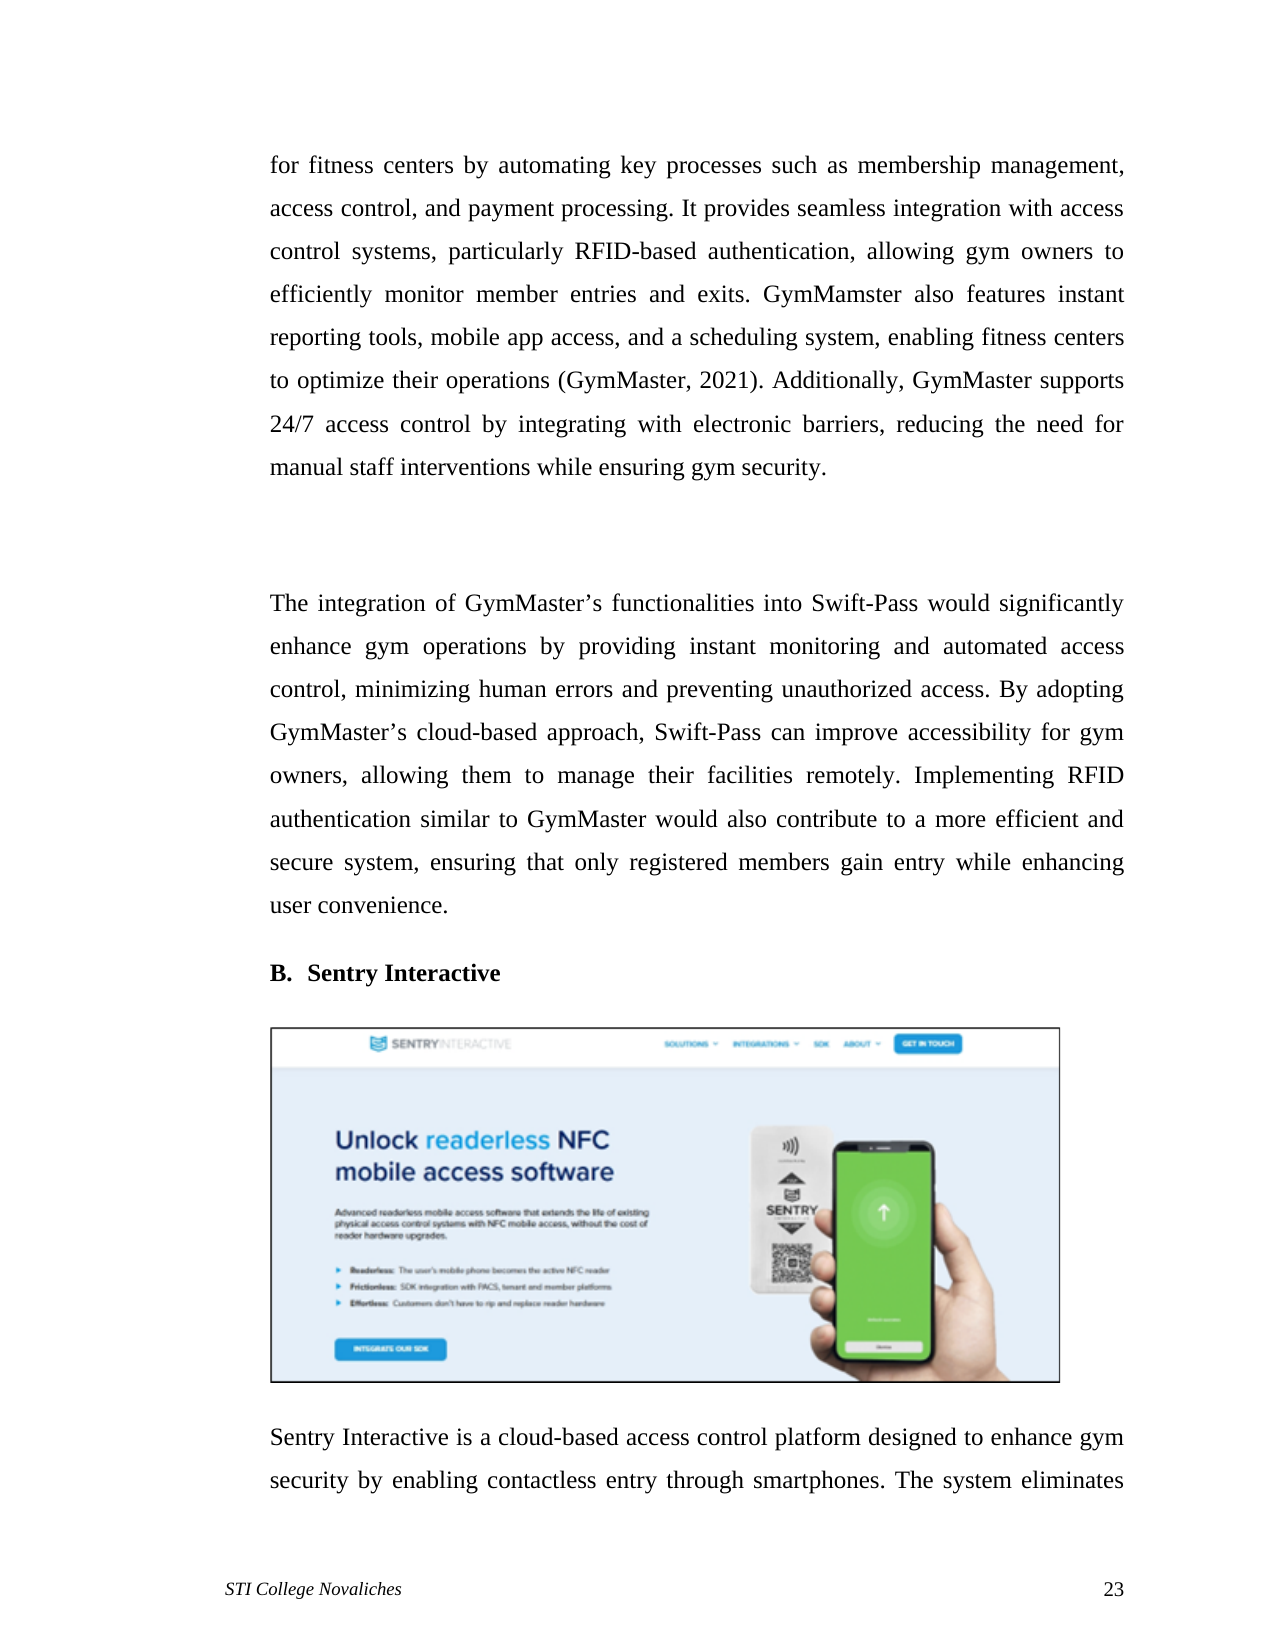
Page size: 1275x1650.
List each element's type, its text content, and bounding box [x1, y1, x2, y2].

text The integration of GymMaster’s functionalities into Swift-Pass would significantly enhance gym operations by providing instant monitoring and automated access control, minimizing human errors and preventing unauthorized access. By adopting GymMaster’s cloud-based approach, Swift-Pass can improve accessibility for gym owners, allowing them to manage their facilities remotely. Implementing RFID authentication similar to GymMaster would also contribute to a more efficient and secure system, ensuring that only registered members gain entry while enhancing user convenience. [269, 588, 1125, 919]
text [269, 1422, 1125, 1494]
picture [269, 1026, 1060, 1383]
list Sentry Interactive [269, 958, 1125, 987]
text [269, 150, 1125, 481]
